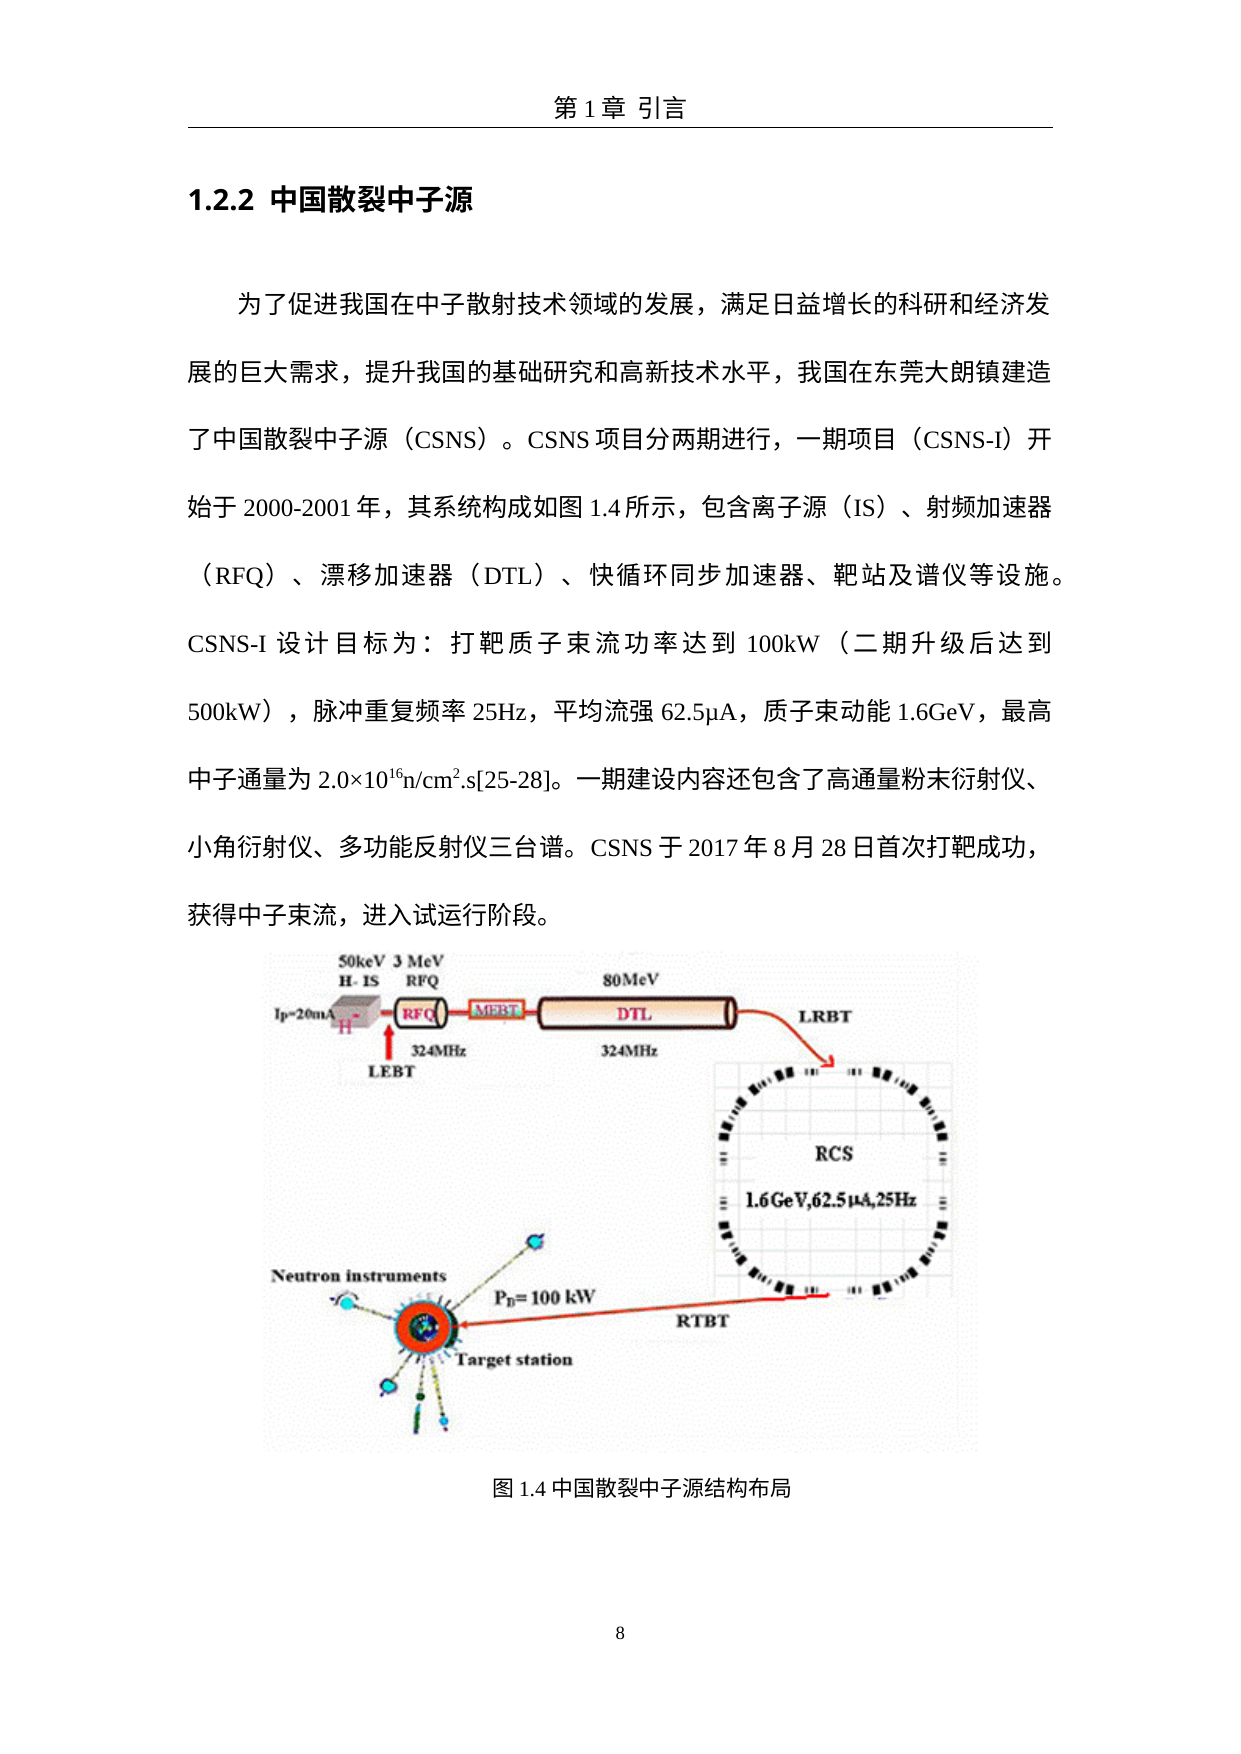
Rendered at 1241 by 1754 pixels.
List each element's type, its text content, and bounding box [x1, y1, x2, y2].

picture [259, 947, 982, 1453]
text 为了促进我国在中子散射技术领域的发展，满足日益增长的科研和经济发展的巨大需求，提升我国的基础研究和高新技术水平，我国在东莞大朗镇建造了中国散裂中子源（CSNS）。CSNS项目分两期进行，一期项目（CSNS-I）开始于2000-2001年，其系统构成如图1.4所示，包含离子源（IS）、射频加速器（RFQ）、漂移加速器（DTL）、快循环同步加速器、靶站及谱仪等设施。CSNS-I设计目标为：打靶质子束流功率达到100kW（二期升级后达到500kW），脉冲重复频率25Hz，平均流强62.5µA，质子束动能1.6GeV，最高中子通量为2.0×1016n/cm2.s[25-28]。一期建设内容还包含了高通量粉末衍射仪、小角衍射仪、多功能反射仪三台谱。CSNS于2017年8月28日首次打靶成功，获得中子束流，进入试运行阶段。 [187, 268, 1053, 947]
text 图1.4 中国散裂中子源结构布局 [187, 1469, 1053, 1503]
subtitle 1.2.2 中国散裂中子源 [187, 164, 1053, 232]
